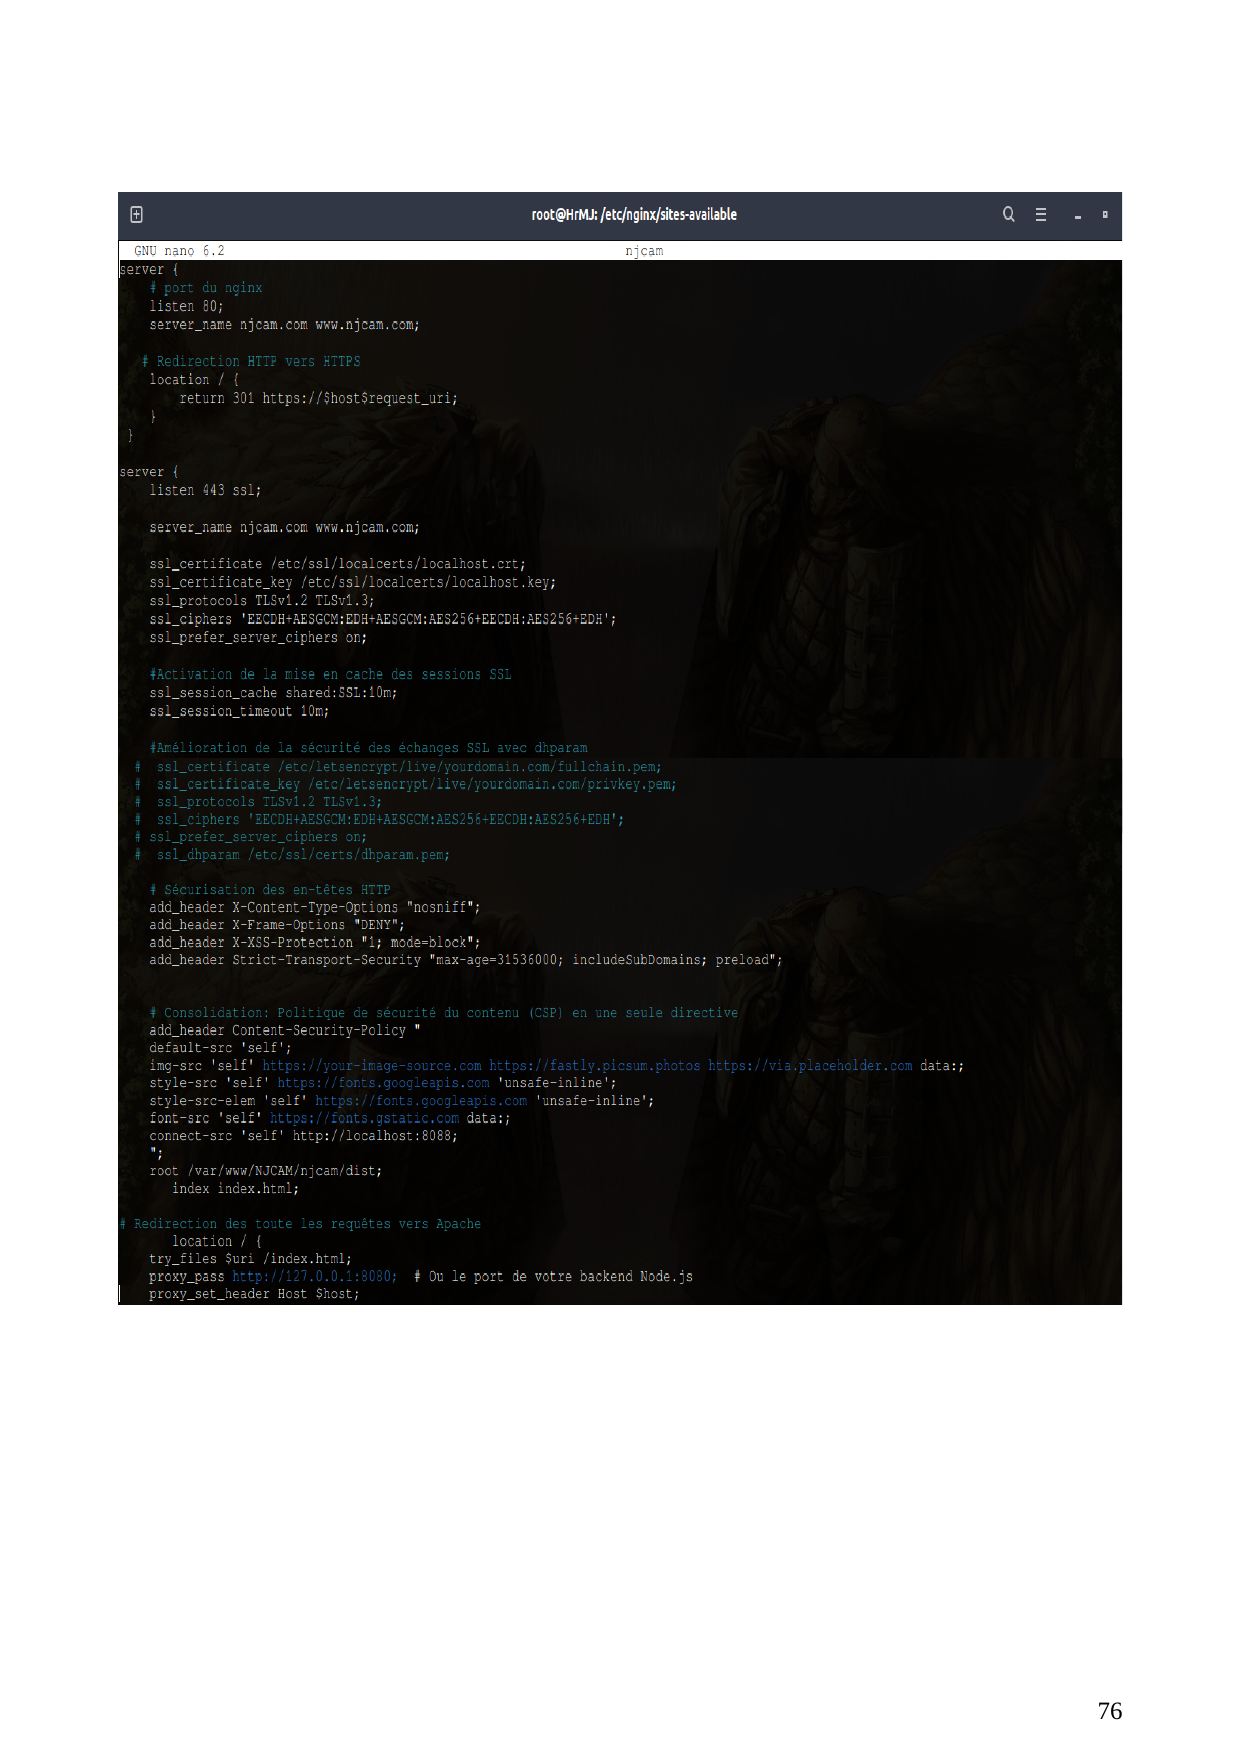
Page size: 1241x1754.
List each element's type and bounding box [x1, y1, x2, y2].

picture [118, 192, 1123, 1305]
